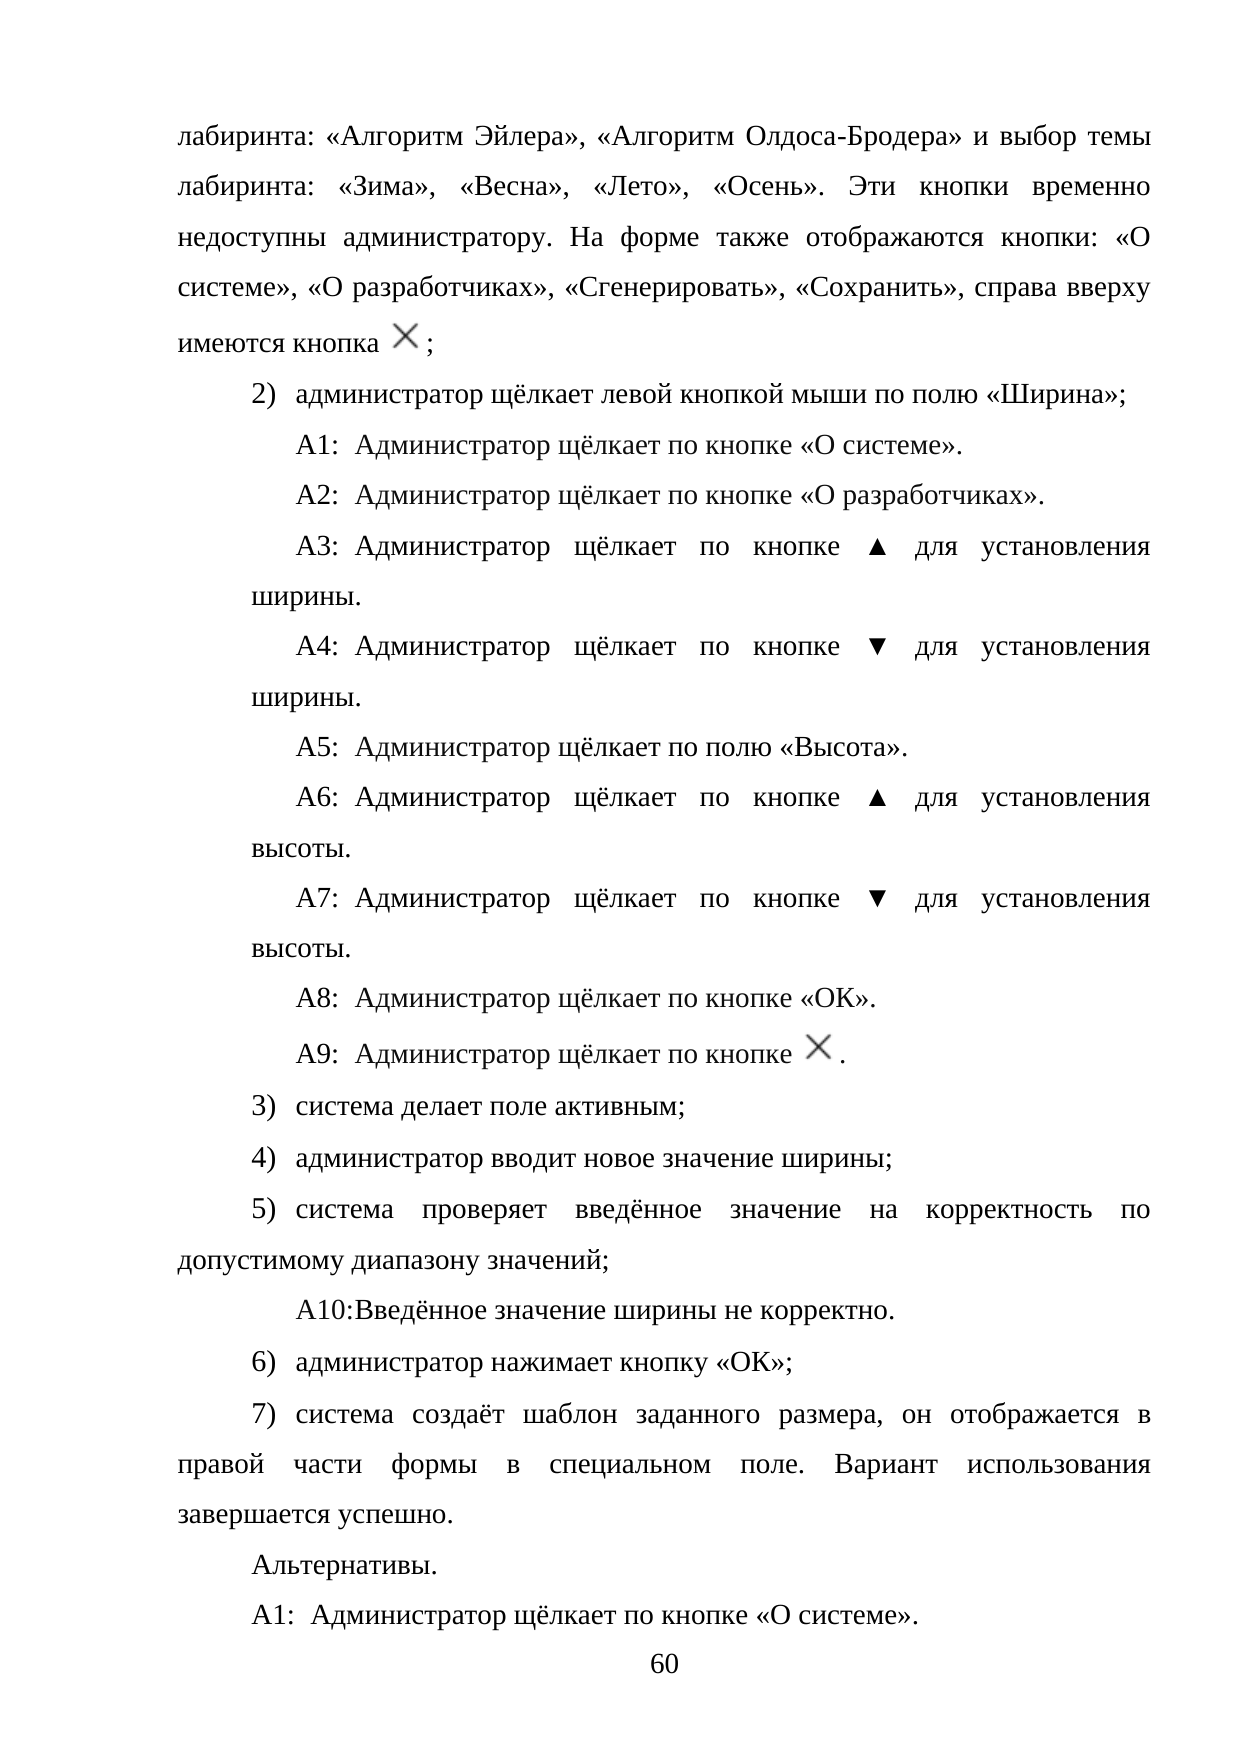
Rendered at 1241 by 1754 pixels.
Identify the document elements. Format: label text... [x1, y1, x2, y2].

list Администратор щёлкает по кнопке «О системе». [251, 1597, 1152, 1631]
list Администратор щёлкает по полю «Высота». [251, 729, 1152, 763]
list Администратор щёлкает по кнопке «О системе». [251, 427, 1152, 461]
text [177, 118, 1152, 358]
picture [386, 319, 426, 353]
picture [800, 1031, 839, 1064]
list А10: Введённое значение ширины не корректно. [295, 1292, 1152, 1326]
text система делает поле активным; [177, 1087, 1152, 1121]
text администратор щёлкает левой кнопкой мыши по полю «Ширина»; [177, 375, 1152, 410]
text администратор вводит новое значение ширины; [177, 1139, 1152, 1173]
list Администратор щёлкает по кнопке ▼ для установления высоты. [251, 880, 1152, 964]
list Администратор щёлкает по кнопке «ОК». [251, 981, 1152, 1014]
text система проверяет введённое значение на корректность по допустимому диапазону значений; [177, 1191, 1152, 1276]
list Альтернативы. [251, 1547, 1152, 1580]
text система создаёт шаблон заданного размера, он отображается в правой части формы в специальном поле. Вариант использования завершается успешно. [177, 1395, 1152, 1530]
list Администратор щёлкает по кнопке «О разработчиках». [251, 477, 1152, 511]
list Администратор щёлкает по кнопке . [251, 1031, 1152, 1070]
list Администратор щёлкает по кнопке ▲ для установления высоты. [251, 779, 1152, 863]
text администратор нажимает кнопку «ОК»; [177, 1343, 1152, 1377]
list Администратор щёлкает по кнопке ▼ для установления ширины. [251, 628, 1152, 712]
list Администратор щёлкает по кнопке ▲ для установления ширины. [251, 528, 1152, 612]
